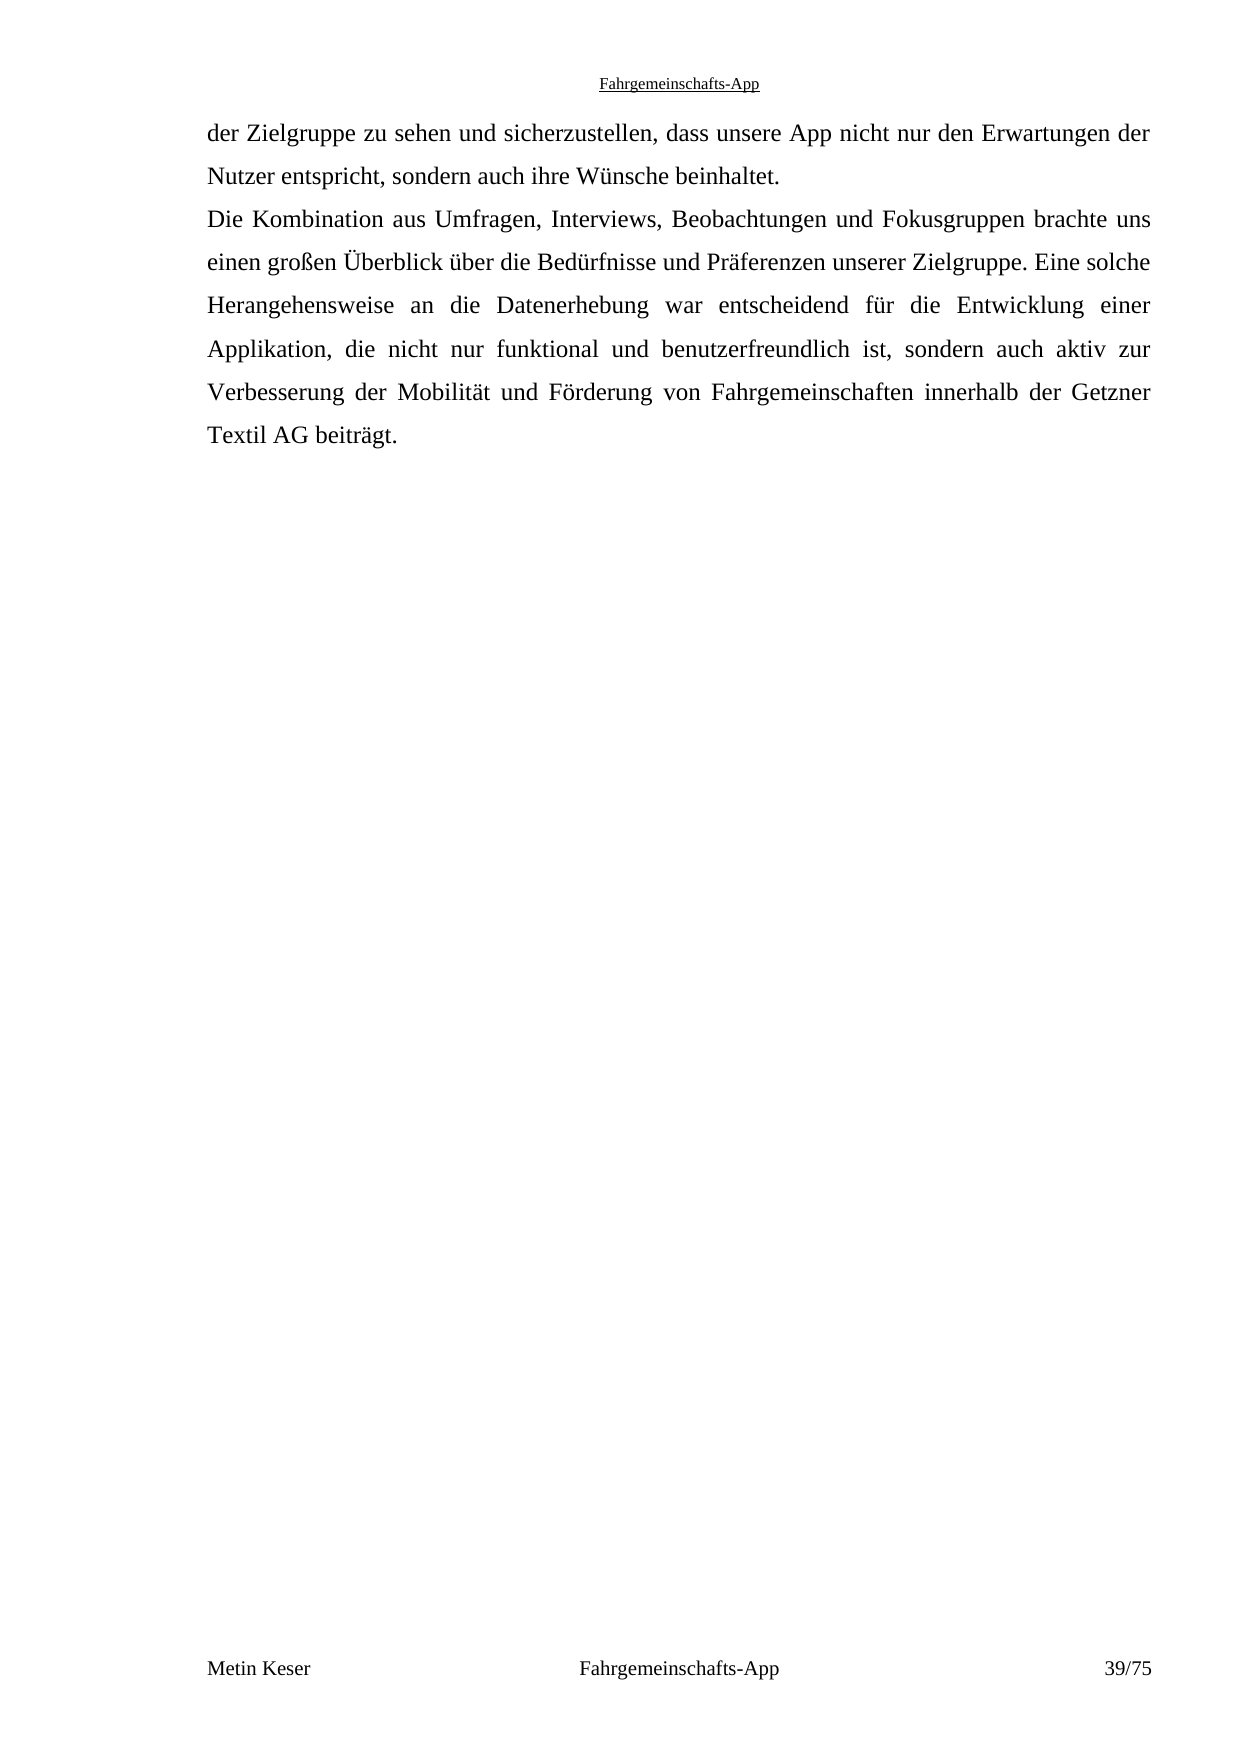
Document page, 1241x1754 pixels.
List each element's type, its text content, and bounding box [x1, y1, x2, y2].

text Die Kombination aus Umfragen, Interviews, Beobachtungen und Fokusgruppen brachte uns einen großen Überblick über die Bedürfnisse und Präferenzen unserer Zielgruppe. Eine solche Herangehensweise an die Datenerhebung war entscheidend für die Entwicklung einer Applikation, die nicht nur funktional und benutzerfreundlich ist, sondern auch aktiv zur Verbesserung der Mobilität und Förderung von Fahrgemeinschaften innerhalb der Getzner Textil AG beiträgt. [207, 204, 1152, 449]
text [207, 118, 1152, 190]
